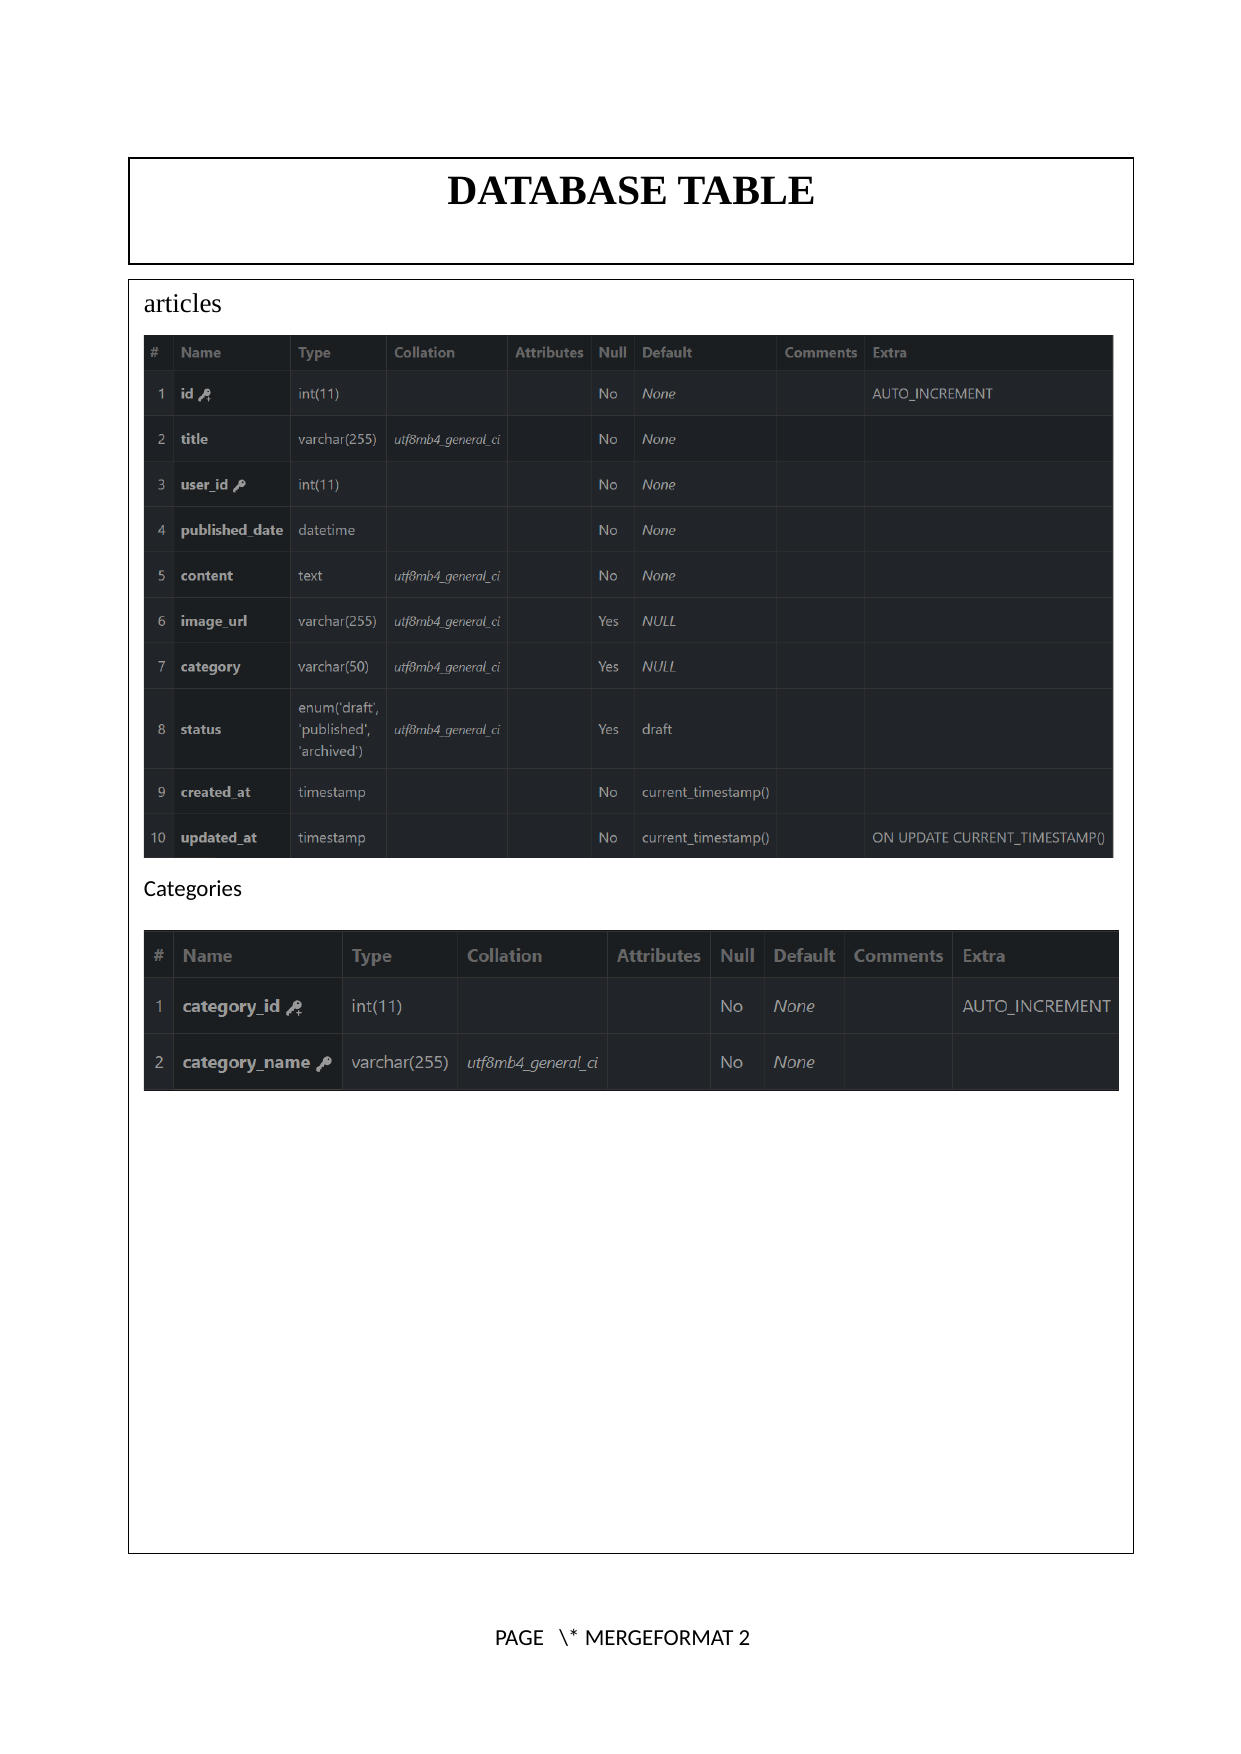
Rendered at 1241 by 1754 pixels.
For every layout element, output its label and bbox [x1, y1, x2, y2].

picture [143, 930, 1119, 1091]
picture [143, 335, 1114, 858]
